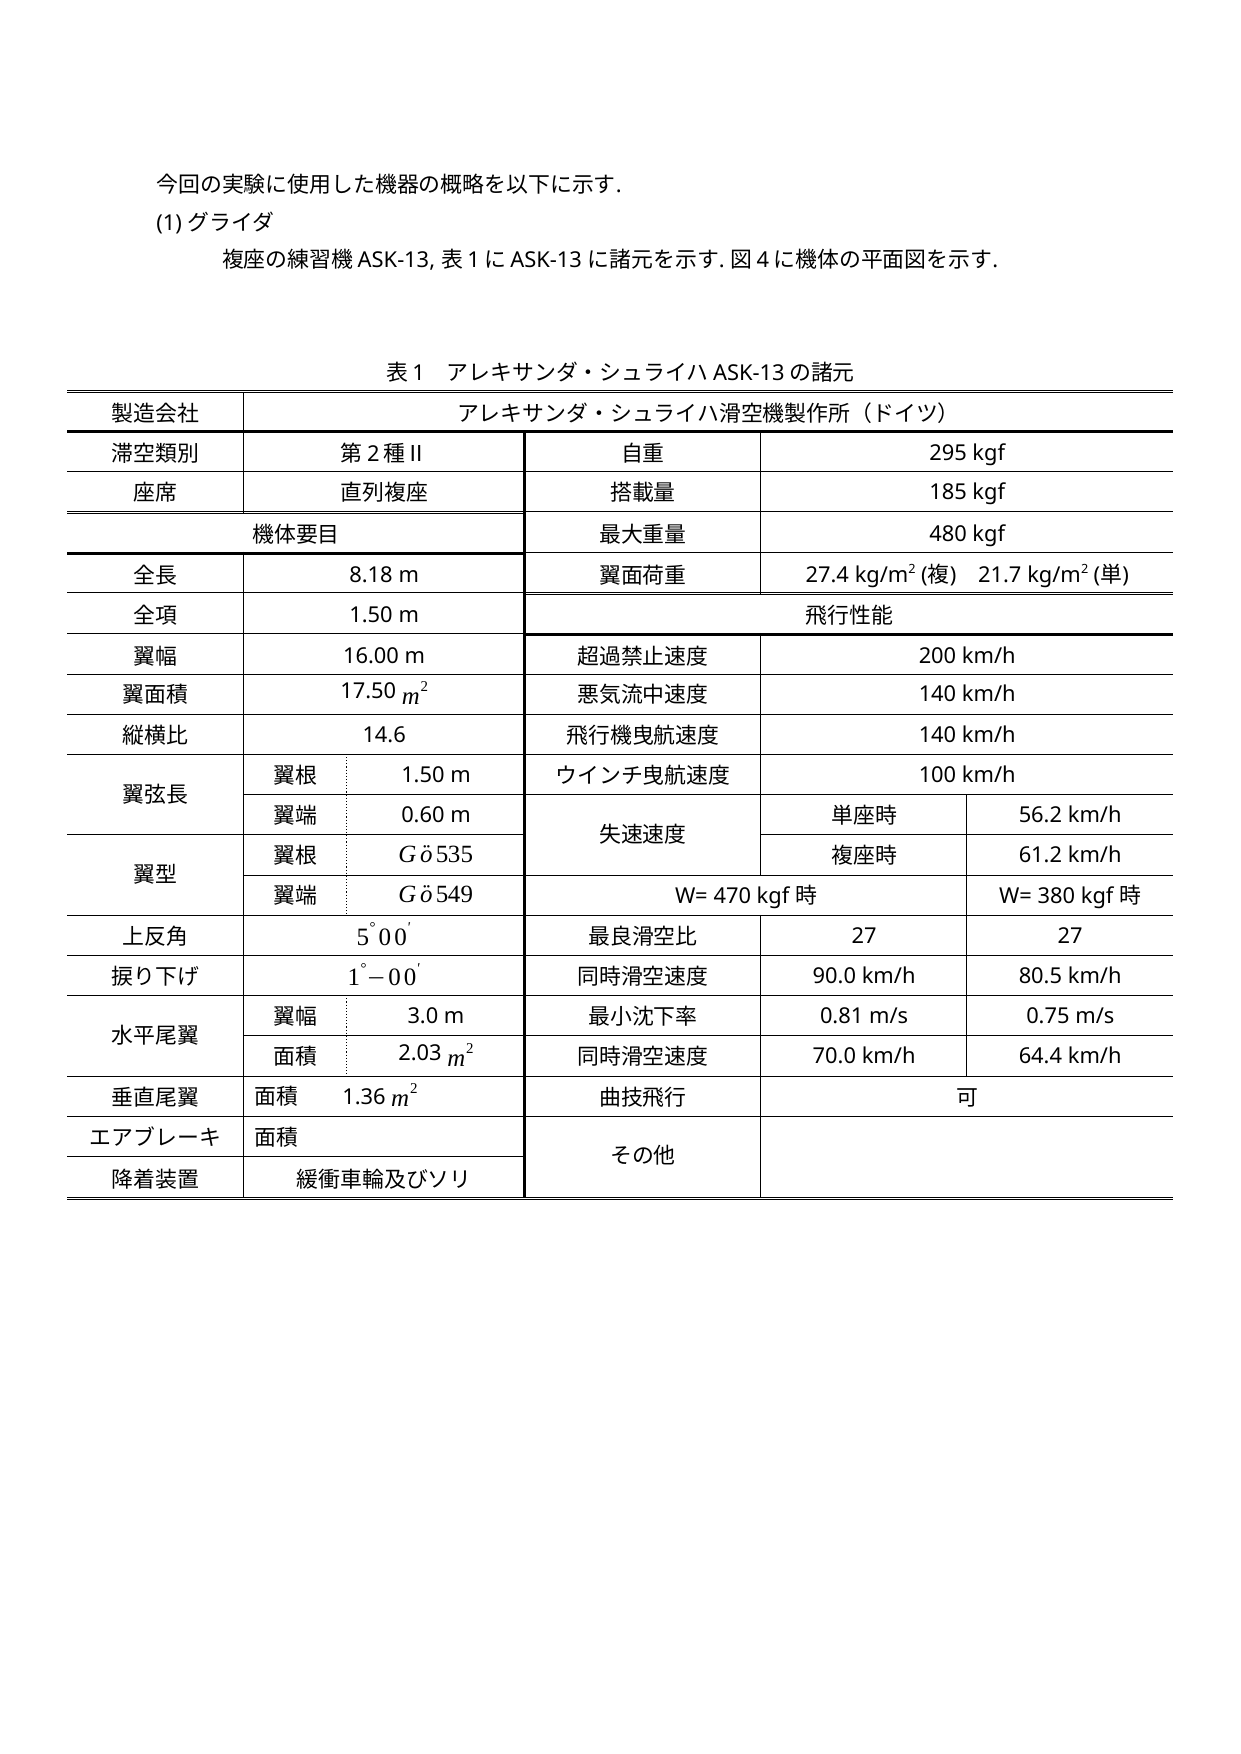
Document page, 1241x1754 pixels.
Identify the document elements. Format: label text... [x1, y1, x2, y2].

table_cell 全項 [67, 593, 243, 633]
table_cell 翼幅 [244, 996, 347, 1035]
table_cell 3.0 m [347, 996, 523, 1035]
table_cell 0.81 m/s [761, 996, 966, 1035]
table_cell 80.5 km/h [967, 956, 1173, 995]
table_cell 座席 [67, 472, 243, 511]
table_cell [244, 916, 523, 955]
table_cell 295 kgf [761, 433, 1173, 471]
table_cell その他 [526, 1117, 760, 1197]
table_cell 面積 [244, 1117, 523, 1156]
table_cell W= 470 kgf 時 [526, 876, 966, 915]
table_cell 直列複座 [244, 472, 523, 511]
table_cell 0.75 m/s [967, 996, 1173, 1035]
table_cell 第2種Ⅱ [244, 433, 523, 471]
table_cell 480 kgf [761, 512, 1173, 552]
table_cell 140 km/h [761, 715, 1173, 754]
table_cell 曲技飛行 [526, 1077, 760, 1116]
table_cell [347, 835, 523, 874]
table_cell 最大重量 [526, 512, 760, 552]
table_cell 61.2 km/h [967, 835, 1173, 874]
table_cell 70.0 km/h [761, 1036, 966, 1076]
table_cell 27.4 kg/m2 (複) 21.7 kg/m2 (単) [761, 553, 1173, 592]
table_cell 140 km/h [761, 675, 1173, 714]
text 表1 アレキサンダ・シュライハASK-13の諸元 [112, 352, 1128, 389]
table_cell 200 km/h [761, 636, 1173, 673]
table_cell 降着装置 [67, 1157, 243, 1197]
table_cell 上反角 [67, 916, 243, 955]
table_cell [244, 956, 523, 995]
table_cell [347, 876, 523, 915]
table_cell 8.18 m [244, 555, 523, 592]
table_cell W= 380 kgf 時 [967, 876, 1173, 915]
table_cell 飛行機曳航速度 [526, 715, 760, 754]
table_cell 最良滑空比 [526, 916, 760, 955]
table_cell 失速速度 [526, 795, 760, 874]
table_cell 翼型 [67, 835, 243, 915]
table_cell 27 [967, 916, 1173, 955]
table_cell 27 [761, 916, 966, 955]
table_cell 16.00 m [244, 634, 523, 673]
table_header アレキサンダ・シュライハ滑空機製作所（ドイツ） [244, 393, 1173, 430]
text 複座の練習機ASK-13, 表1にASK-13 に諸元を示す. 図4に機体の平面図を示す. [112, 239, 1128, 277]
table_cell 2.03 [347, 1036, 523, 1076]
table_cell 翼幅 [67, 634, 243, 673]
table_cell 緩衝車輪及びソリ [244, 1157, 523, 1197]
table_cell 同時滑空速度 [526, 956, 760, 995]
table_cell 翼根 [244, 755, 347, 794]
table_cell エアブレーキ [67, 1117, 243, 1156]
table_header 製造会社 [67, 393, 243, 430]
table_cell 超過禁止速度 [526, 636, 760, 673]
table_cell 飛行性能 [526, 595, 1173, 633]
table_cell 100 km/h [761, 755, 1173, 794]
table_cell 185 kgf [761, 472, 1173, 511]
table_cell 最小沈下率 [526, 996, 760, 1035]
table_cell 90.0 km/h [761, 956, 966, 995]
table_cell 複座時 [761, 835, 966, 874]
table_cell 翼端 [244, 876, 347, 915]
table_cell 14.6 [244, 715, 523, 754]
table_cell 悪気流中速度 [526, 675, 760, 714]
table_cell 64.4 km/h [967, 1036, 1173, 1076]
table_cell 0.60 m [347, 795, 523, 834]
table_cell 機体要目 [67, 514, 523, 552]
table_cell ウインチ曳航速度 [526, 755, 760, 794]
table_cell 面積 1.36 [244, 1077, 523, 1116]
table_cell 翼面積 [67, 675, 243, 714]
table_cell 翼根 [244, 835, 347, 874]
text 今回の実験に使用した機器の概略を以下に示す. [112, 164, 1128, 202]
table_cell 搭載量 [526, 472, 760, 511]
table_cell 翼面荷重 [526, 553, 760, 592]
table_cell 同時滑空速度 [526, 1036, 760, 1076]
table_cell 17.50 [244, 675, 523, 714]
text (1) グライダ [112, 202, 1128, 239]
table_cell 1.50 m [244, 593, 523, 633]
table_cell 縦横比 [67, 715, 243, 754]
table_cell [761, 1117, 1173, 1197]
table_cell 翼弦長 [67, 755, 243, 834]
table_cell 1.50 m [347, 755, 523, 794]
table_cell 垂直尾翼 [67, 1077, 243, 1116]
table_cell 水平尾翼 [67, 996, 243, 1076]
table_cell 自重 [526, 433, 760, 471]
table_cell 可 [761, 1077, 1173, 1116]
table_cell 単座時 [761, 795, 966, 834]
table_cell 捩り下げ [67, 956, 243, 995]
table_cell 全長 [67, 555, 243, 592]
table_cell 面積 [244, 1036, 347, 1076]
table_cell 翼端 [244, 795, 347, 834]
table_cell 56.2 km/h [967, 795, 1173, 834]
table_cell 滞空類別 [67, 433, 243, 471]
